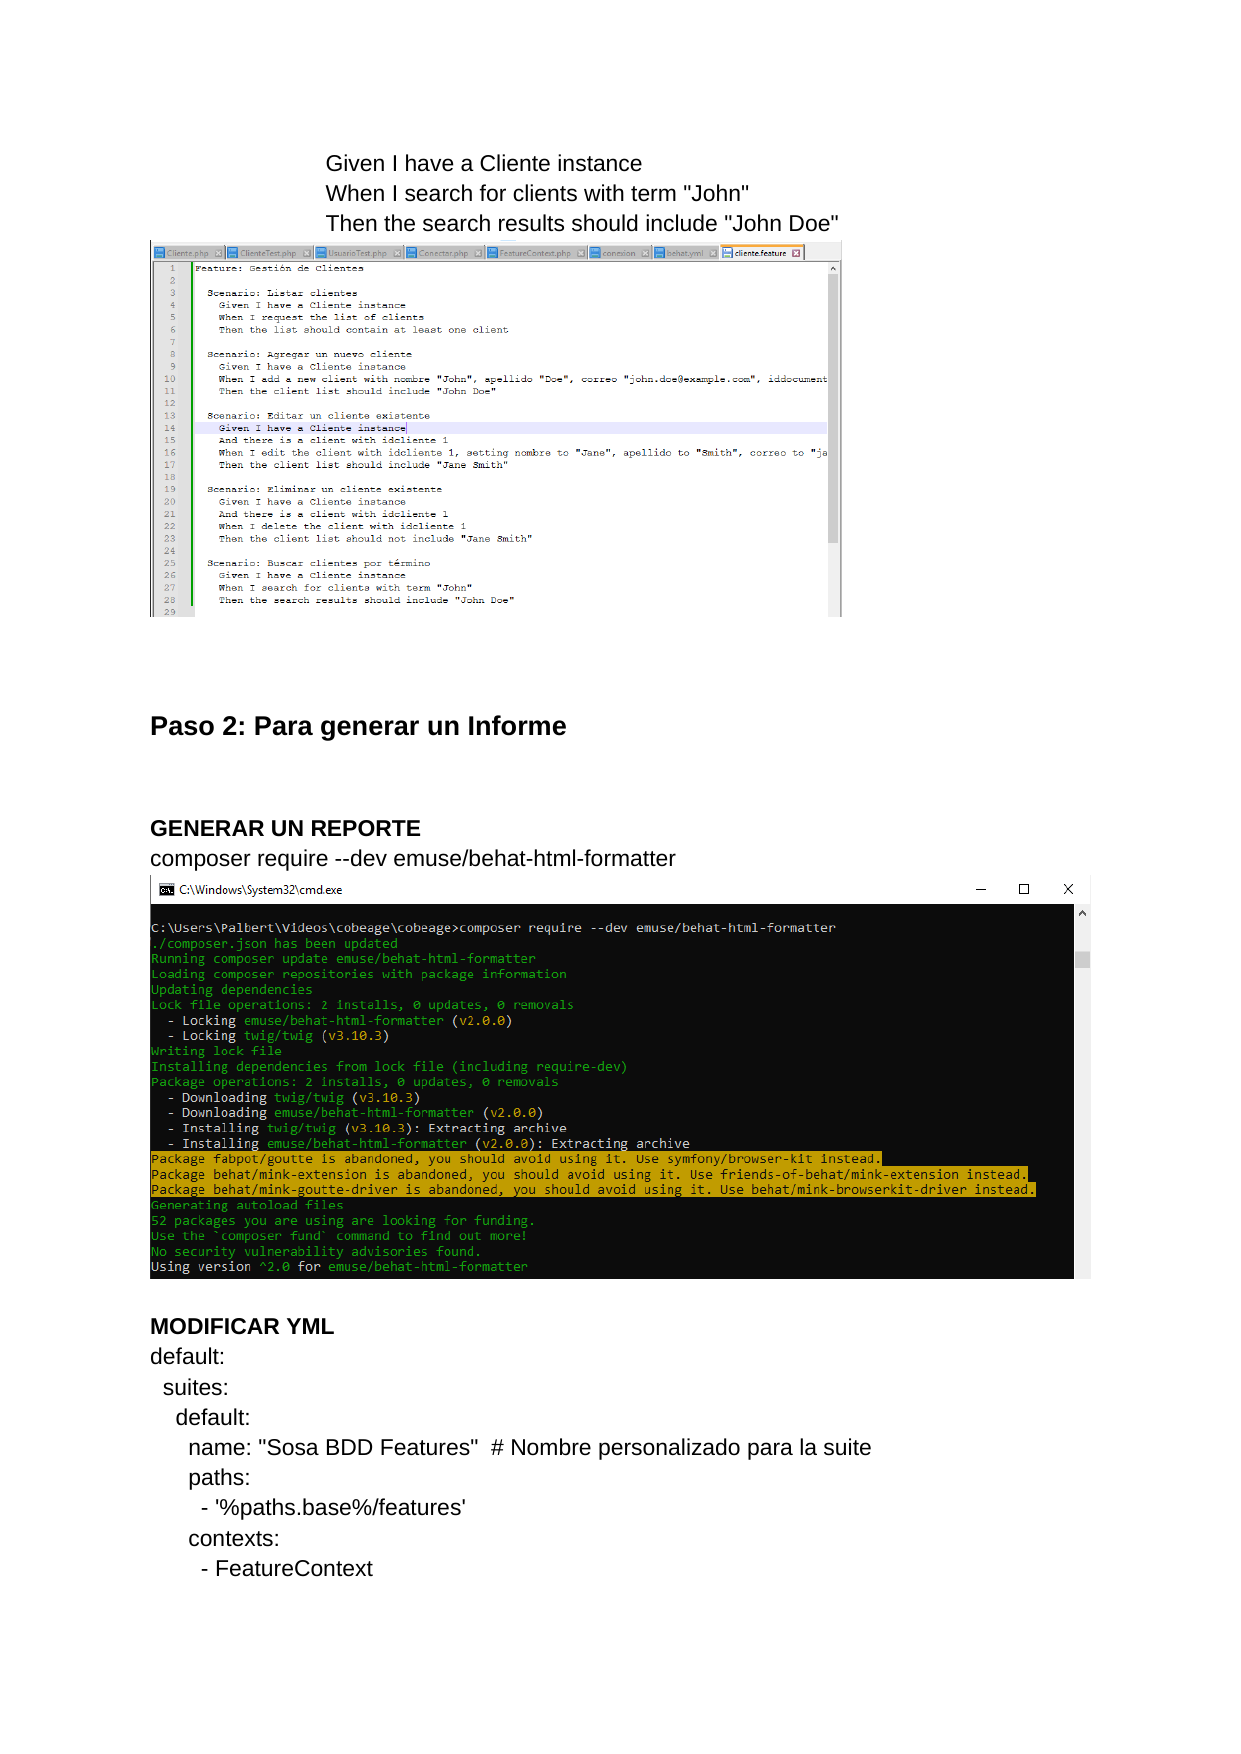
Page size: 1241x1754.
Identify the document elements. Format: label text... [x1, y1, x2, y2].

text name: "Sosa BDD Features" # Nombre personalizado para la suite [150, 1434, 1090, 1460]
text MODIFICAR YML default: [150, 1313, 1090, 1370]
subtitle Paso 2: Para generar un Informe [150, 710, 1090, 741]
text Then the search results should include "John Doe" [300, 210, 1090, 237]
text Given I have a Cliente instance [300, 150, 1090, 176]
text contexts: [150, 1524, 1090, 1551]
text default: [150, 1404, 1090, 1430]
text - FeatureContext [150, 1555, 1090, 1581]
text When I search for clients with term "John" [300, 180, 1090, 207]
picture [150, 875, 1091, 1279]
text suites: [150, 1373, 1090, 1400]
text - '%paths.base%/features' [150, 1494, 1090, 1521]
text GENERAR UN REPORTE composer require --dev emuse/behat-html-formatter [150, 814, 1090, 871]
text paths: [150, 1464, 1090, 1491]
picture [150, 240, 842, 617]
